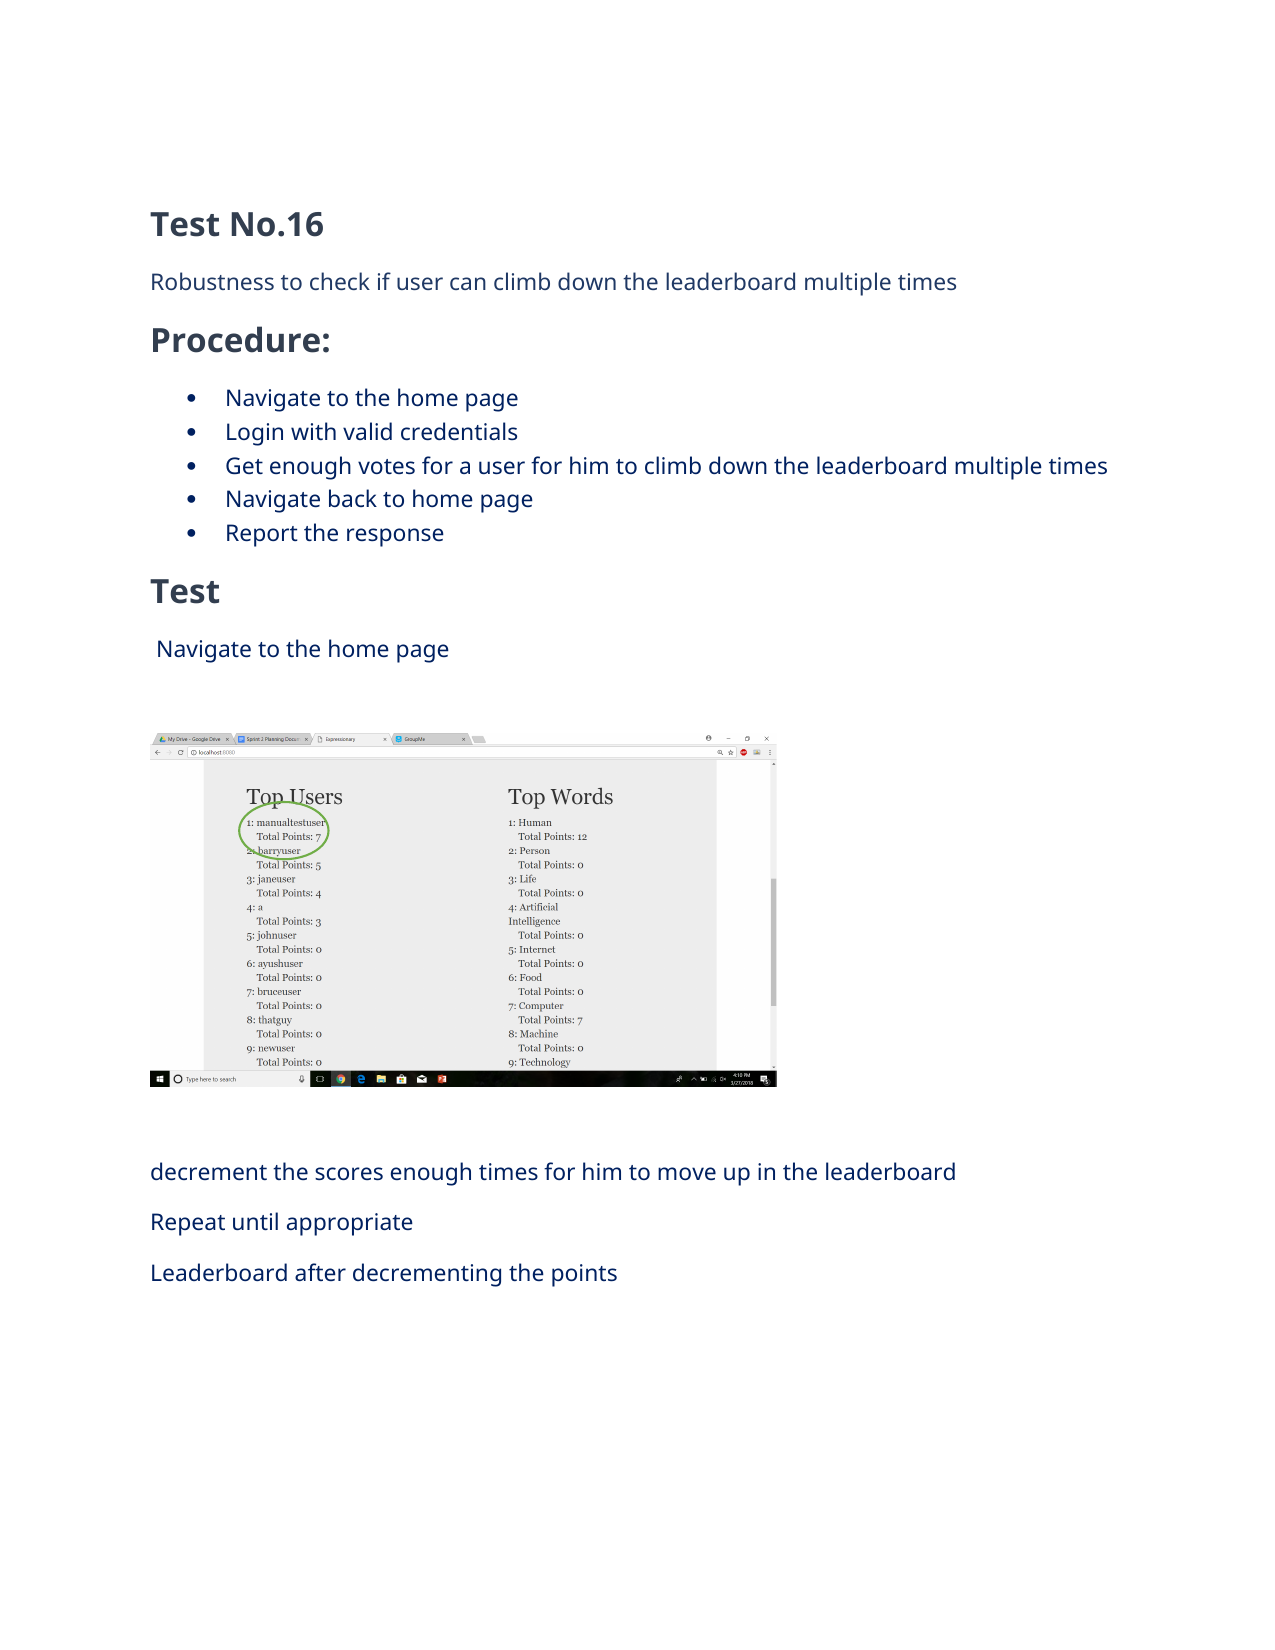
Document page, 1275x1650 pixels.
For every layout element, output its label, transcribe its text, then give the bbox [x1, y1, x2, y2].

list Login with valid credentials [187, 416, 1125, 447]
text decrement the scores enough times for him to move up in the leaderboard [150, 1156, 1125, 1187]
text Repeat until appropriate [150, 1206, 1125, 1237]
text Procedure: [150, 316, 1125, 362]
text Leaderboard after decrementing the points [150, 1257, 1125, 1288]
list Navigate to the home page [187, 382, 1125, 413]
text Test No.16 [150, 200, 1125, 246]
list Navigate back to home page [187, 483, 1125, 514]
list Get enough votes for a user for him to climb down the leaderboard multiple times [187, 449, 1125, 481]
list Report the response [187, 517, 1125, 548]
text Test [150, 567, 1125, 613]
picture [150, 733, 777, 1087]
text Navigate to the home page [150, 633, 1125, 664]
text Robustness to check if user can climb down the leaderboard multiple times [150, 266, 1125, 297]
